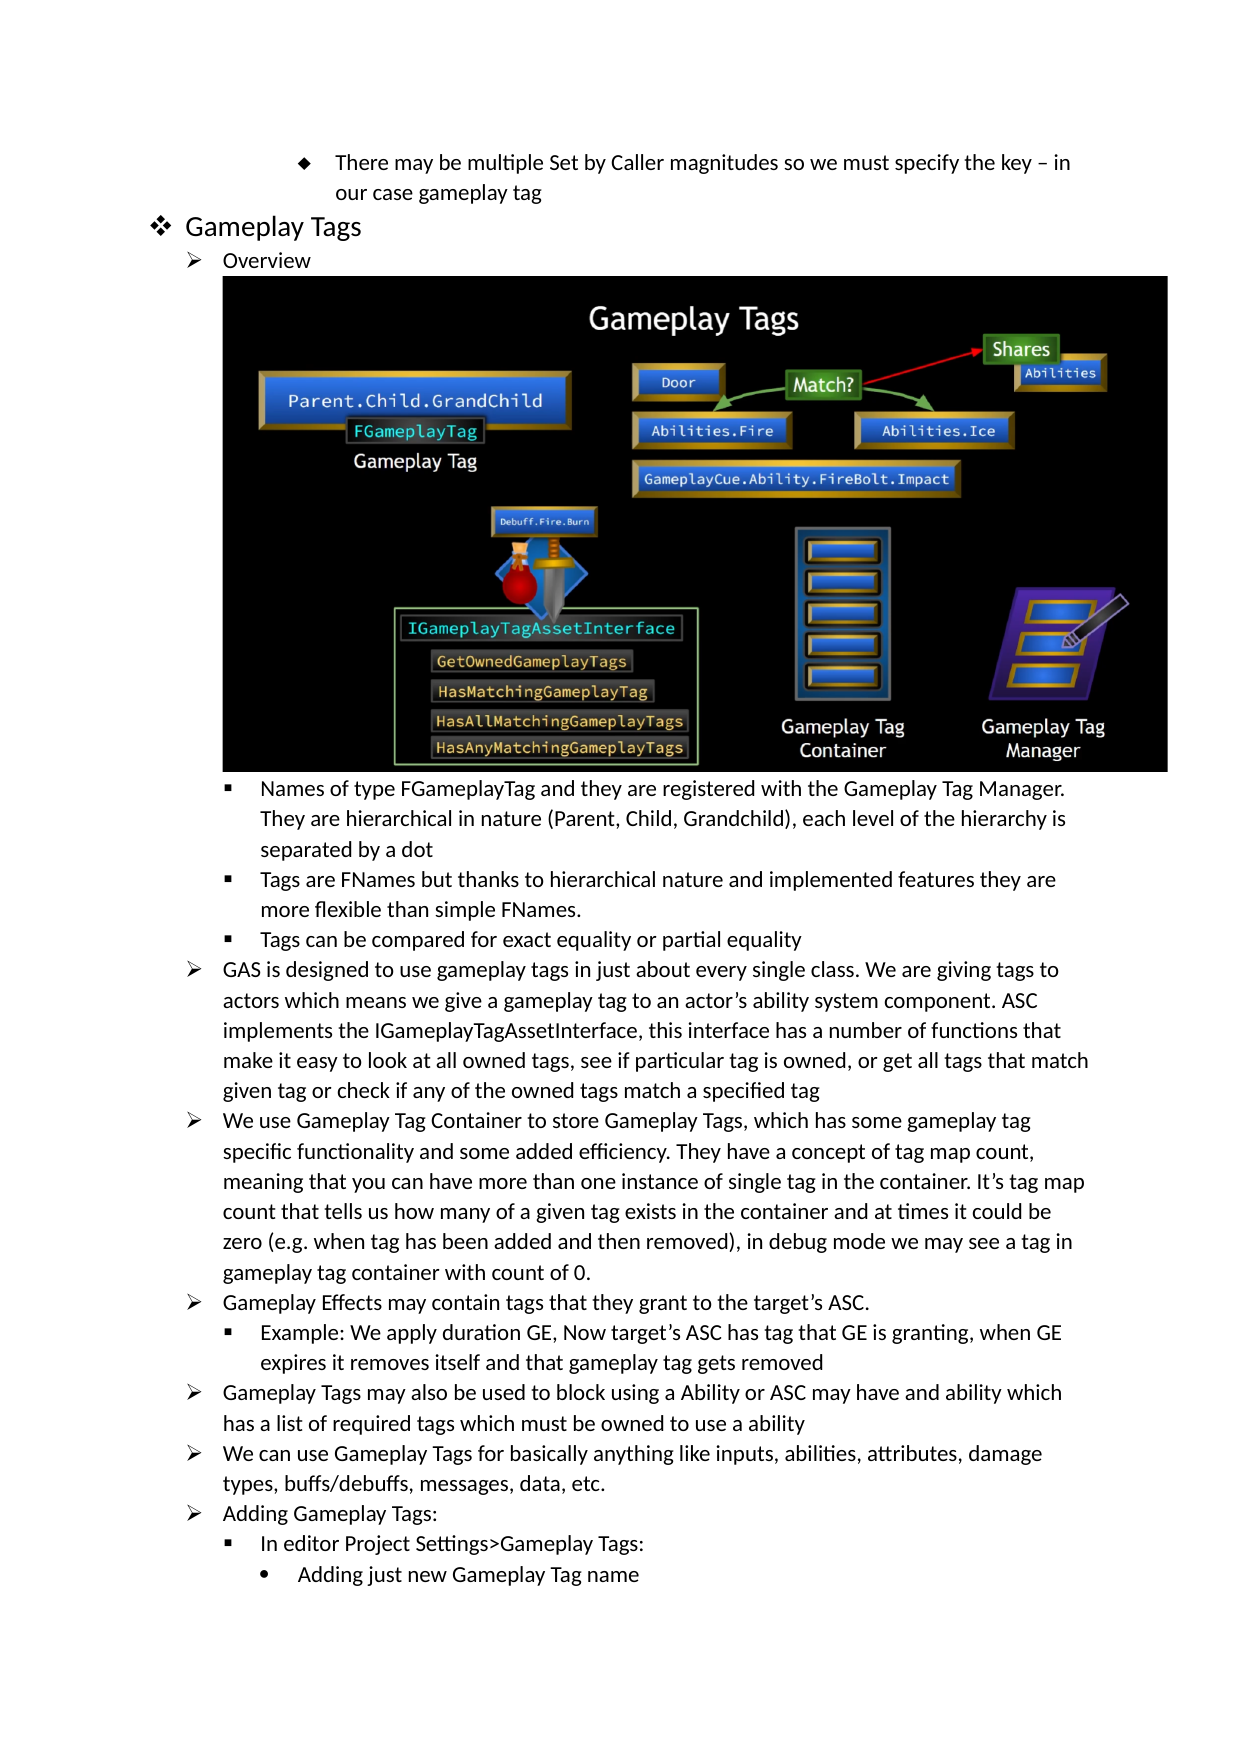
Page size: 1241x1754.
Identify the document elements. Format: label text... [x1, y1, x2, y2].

picture [222, 276, 1168, 772]
list Gameplay Tags [148, 208, 1093, 244]
list Names of type FGameplayTag and they are registered with the Gameplay Tag Manager. They are hierarchical in nature (Parent, Child, Grandchild), each level of the hierarchy is separated by a dot [223, 774, 1093, 863]
list We use Gameplay Tag Container to store Gameplay Tags, which has some gameplay tag specific functionality and some added efficiency. They have a concept of tag map count, meaning that you can have more than one instance of single tag in the container. It’s tag map count that tells us how many of a given tag exists in the container and at times it could be zero (e.g. when tag has been added and then removed), in debug mode we may see a tag in gameplay tag container with count of 0. [185, 1107, 1093, 1286]
list Gameplay Tags may also be used to block using a Ability or ASC may have and ability which has a list of required tags which must be owned to use a ability [185, 1378, 1093, 1437]
list Gameplay Effects may contain tags that they grant to the target’s ASC. [185, 1288, 1093, 1316]
list There may be multiple Set by Caller magnitudes so we must specify the key – in our case gameplay tag [298, 148, 1093, 206]
list We can use Gameplay Tags for basically anything like inputs, abilities, attributes, damage types, buffs/debuffs, messages, data, etc. [185, 1439, 1093, 1497]
list Tags can be compared for exact equality or partial equality [223, 925, 1093, 953]
list GAS is designed to use gameplay tags in just about every single class. We are giving tags to actors which means we give a gameplay tag to an actor’s ability system component. ASC implements the IGameplayTagAssetInterface, this interface has a number of functions that make it easy to look at all owned tags, see if particular tag is owned, or get all tags that match given tag or check if any of the owned tags match a specified tag [185, 956, 1093, 1104]
list Adding just new Gameplay Tag name [260, 1560, 1093, 1588]
list Example: We apply duration GE, Now target’s ASC has tag that GE is granting, when GE expires it removes itself and that gameplay tag gets removed [223, 1318, 1093, 1376]
list Adding Gameplay Tags: [185, 1499, 1093, 1527]
list In editor Project Settings>Gameplay Tags: [223, 1529, 1093, 1557]
list Tags are FNames but thanks to hierarchical nature and implemented features they are more flexible than simple FNames. [223, 865, 1093, 923]
